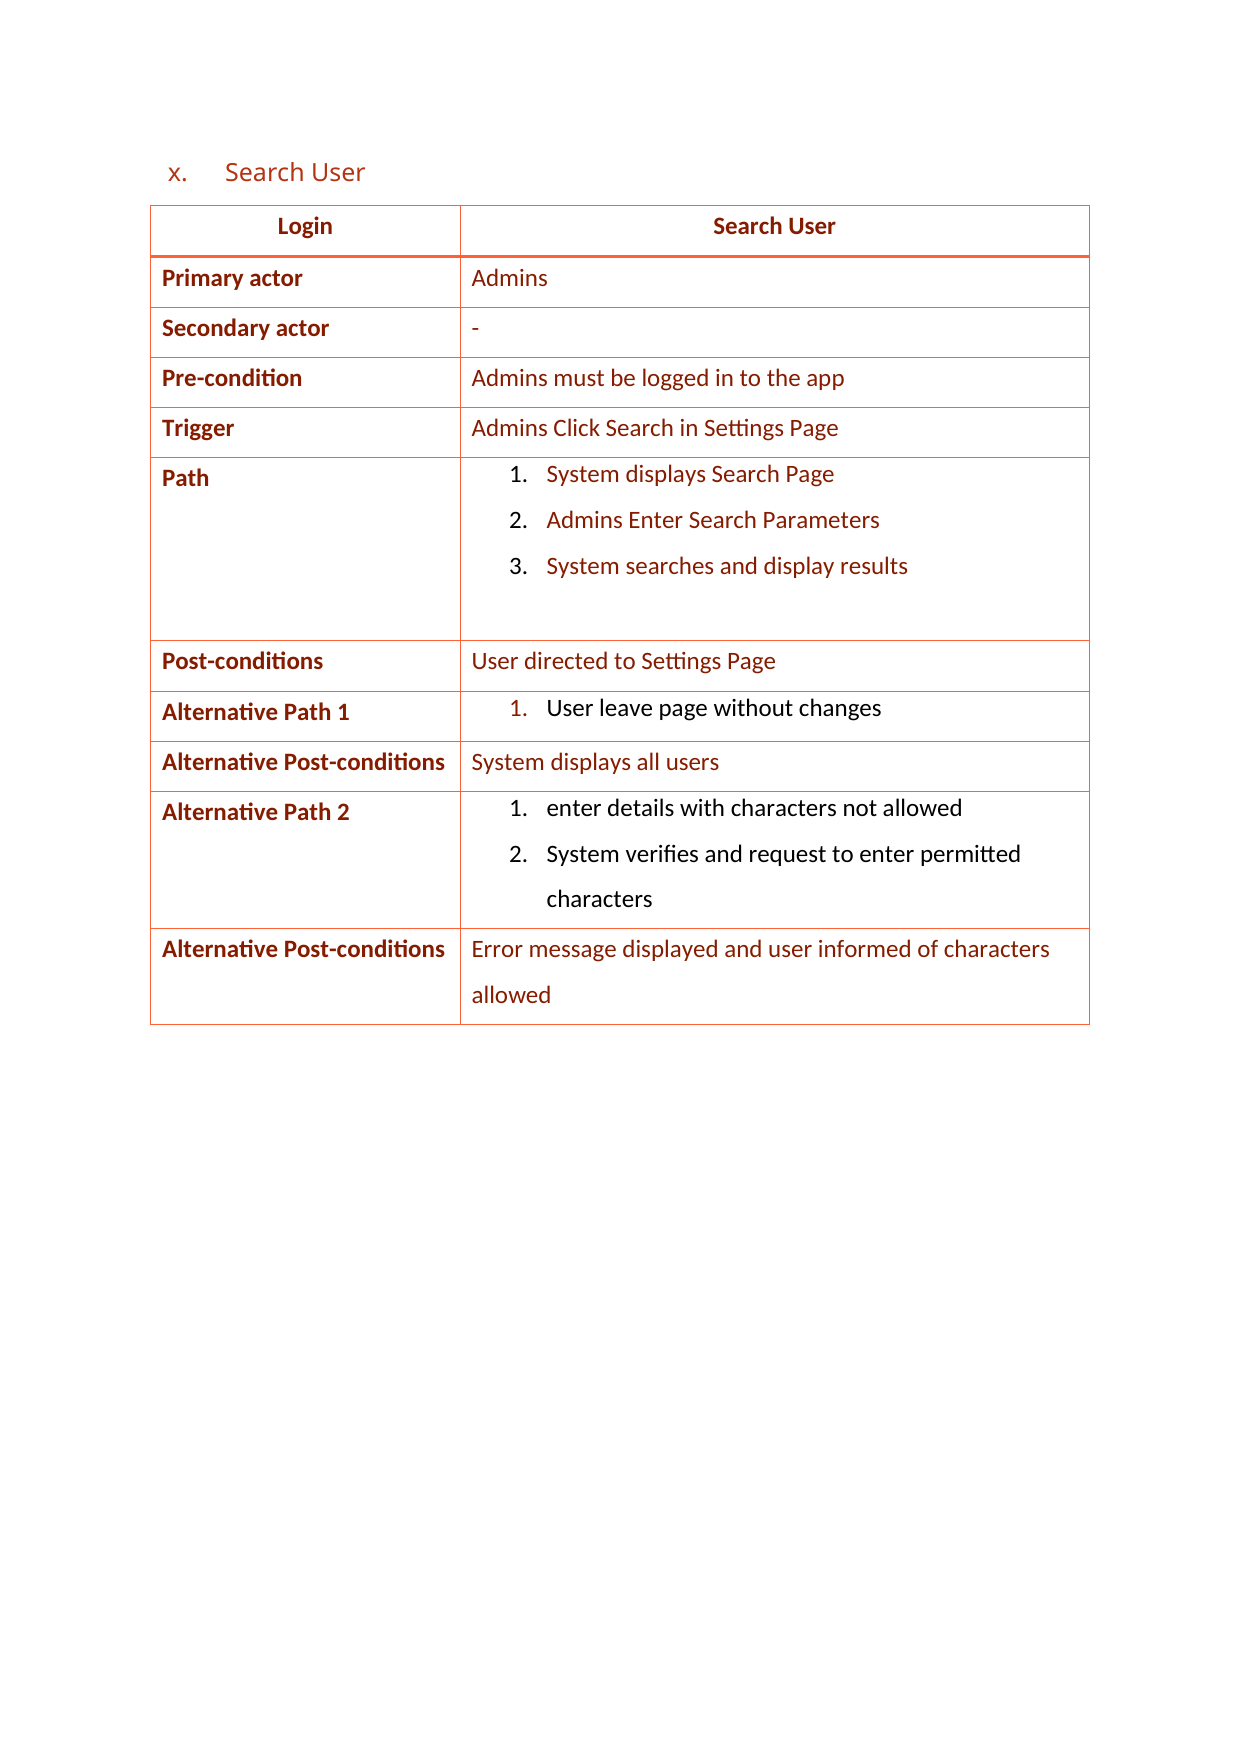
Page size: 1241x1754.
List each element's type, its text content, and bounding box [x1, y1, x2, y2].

table_cell [461, 308, 1089, 357]
table_cell [461, 358, 1089, 407]
table_cell [461, 929, 1089, 1024]
table_cell [151, 692, 460, 741]
table_cell [151, 308, 460, 357]
subtitle Search User [187, 154, 1090, 188]
table_cell [151, 258, 460, 307]
table_cell [151, 458, 460, 640]
table_cell enter details with characters not allowed System verifies and request to enter permitted characters [461, 792, 1089, 928]
table_header [151, 206, 460, 255]
table_cell [151, 408, 460, 457]
table_cell [461, 641, 1089, 691]
table_cell [151, 358, 460, 407]
table_cell [461, 692, 1089, 741]
table_cell [461, 258, 1089, 307]
table_cell [461, 458, 1089, 640]
table_cell [151, 742, 460, 791]
table_header Search User [461, 206, 1089, 255]
table_cell [151, 641, 460, 691]
table_cell [151, 929, 460, 1024]
table_cell [461, 408, 1089, 457]
table_cell [461, 742, 1089, 791]
table_cell [151, 792, 460, 928]
